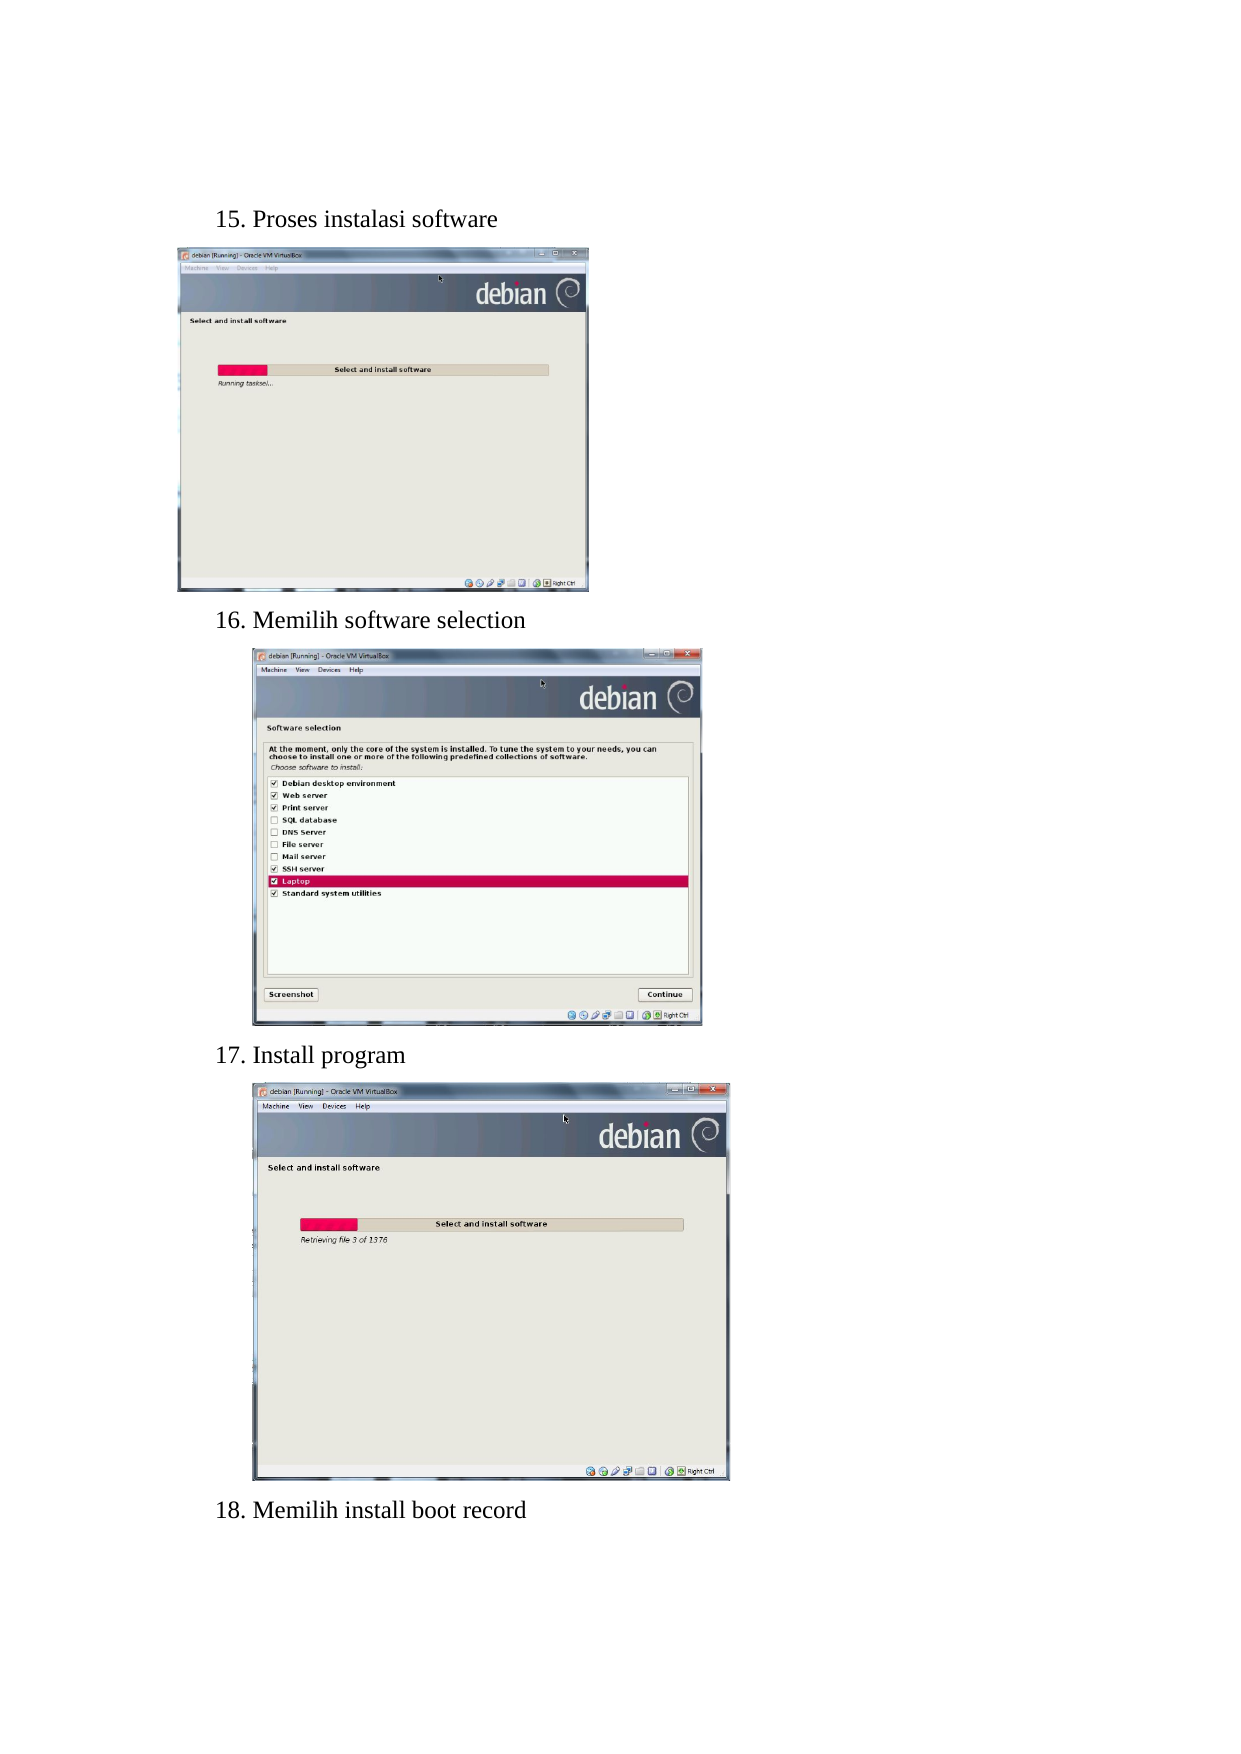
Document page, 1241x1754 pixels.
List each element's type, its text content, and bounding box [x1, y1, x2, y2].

list Proses instalasi software [215, 204, 1122, 233]
list Memilih install boot record [215, 1495, 1122, 1523]
picture [252, 648, 703, 1026]
picture [252, 1082, 731, 1481]
picture [177, 247, 589, 592]
list Memilih software selection [215, 606, 1122, 634]
list Install program [215, 1040, 1122, 1068]
